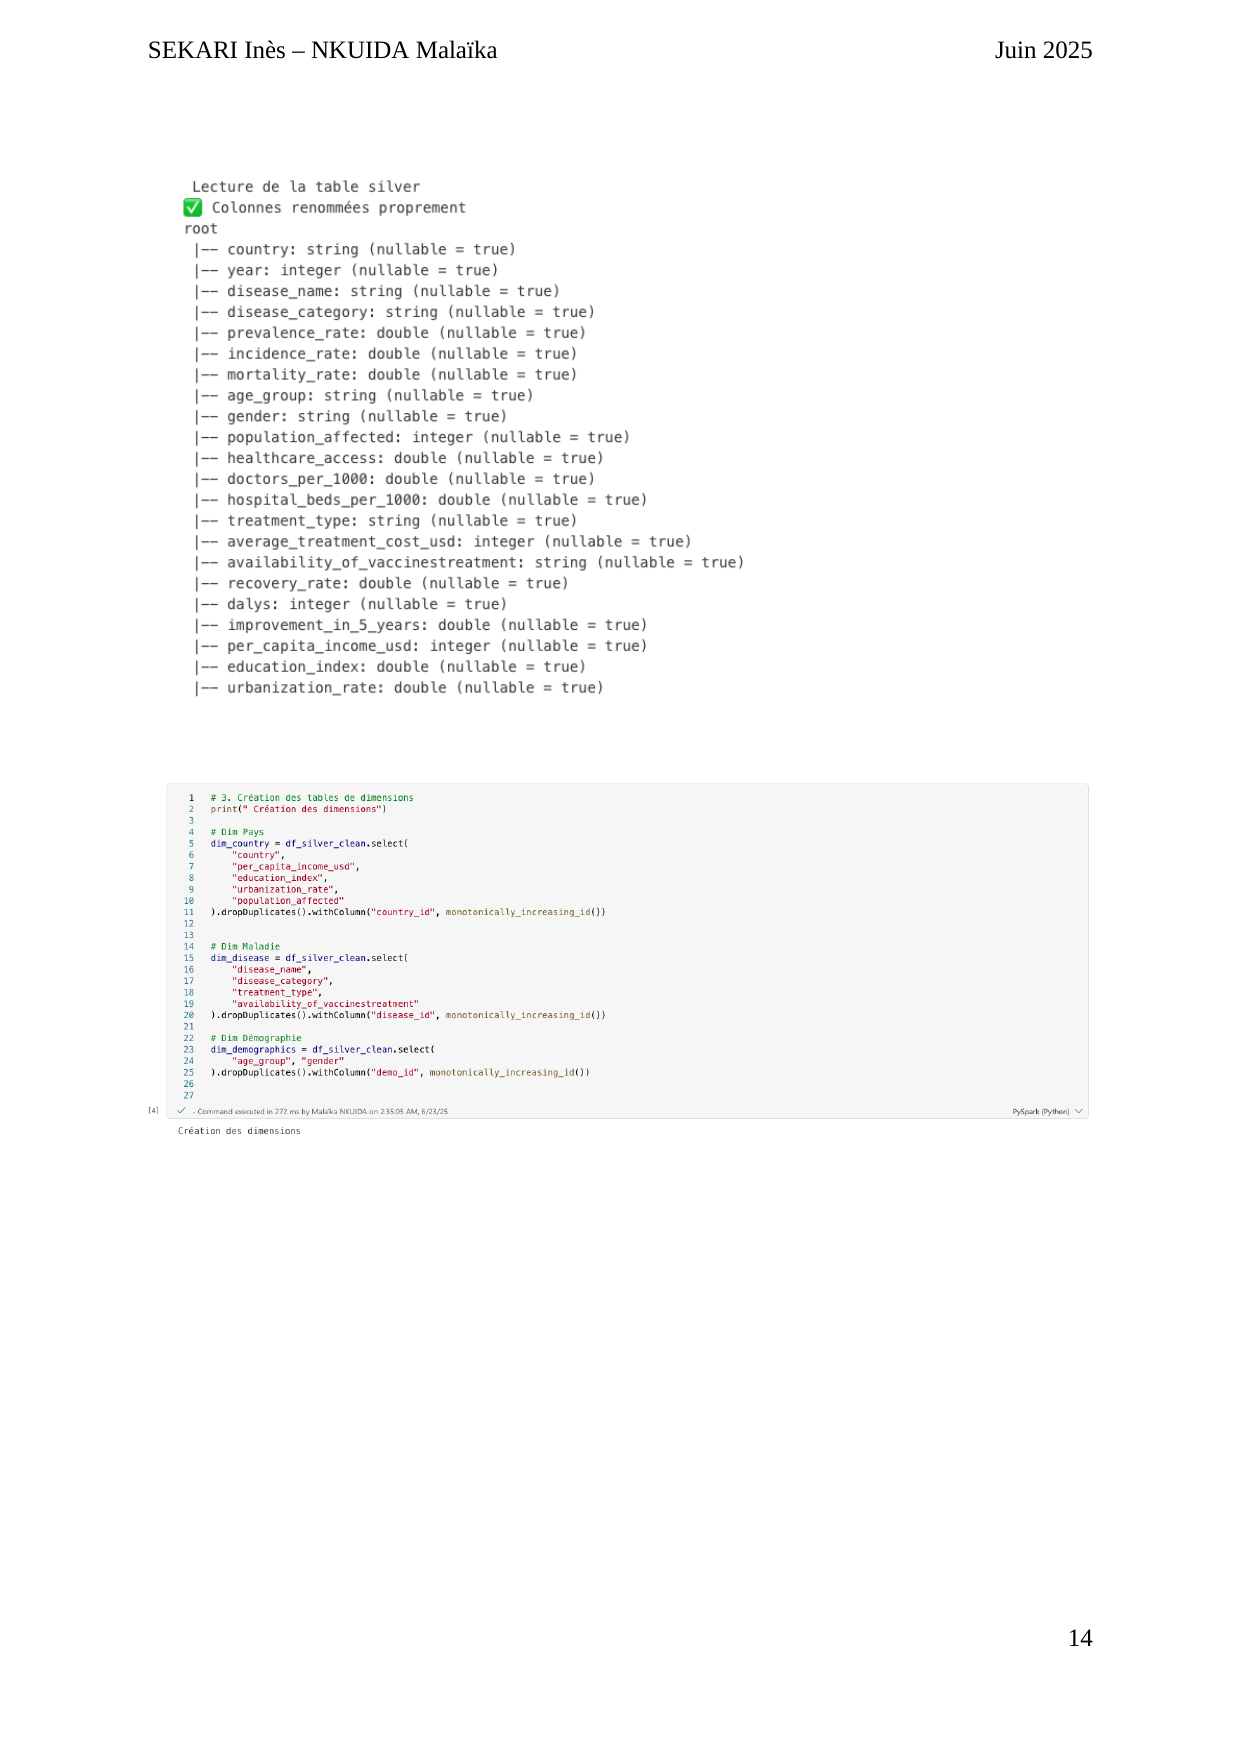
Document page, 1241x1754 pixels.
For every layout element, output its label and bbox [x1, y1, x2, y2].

picture [147, 173, 844, 749]
picture [147, 775, 1093, 1140]
